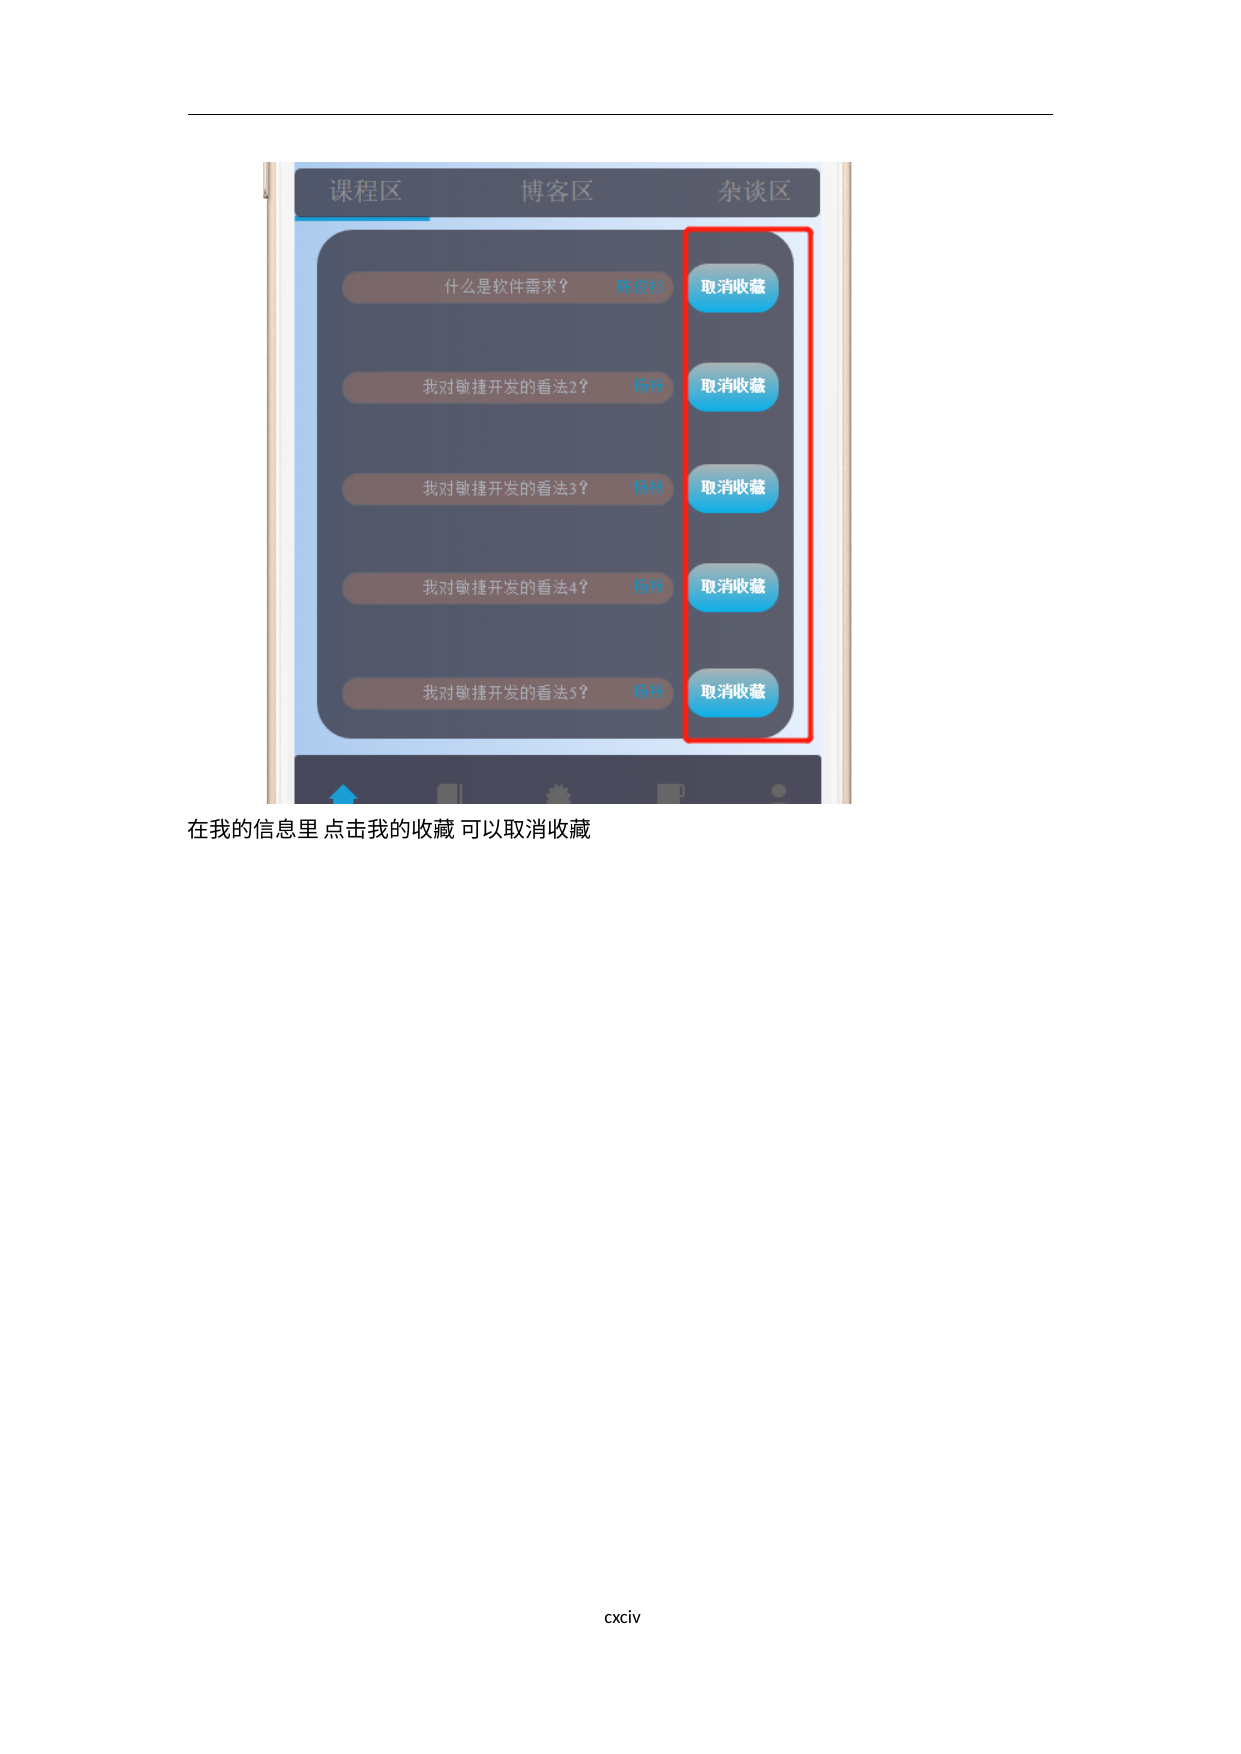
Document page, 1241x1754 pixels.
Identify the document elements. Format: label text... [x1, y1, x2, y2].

picture [187, 162, 909, 804]
text 在我的信息里 点击我的收藏 可以取消收藏 [187, 812, 1053, 844]
